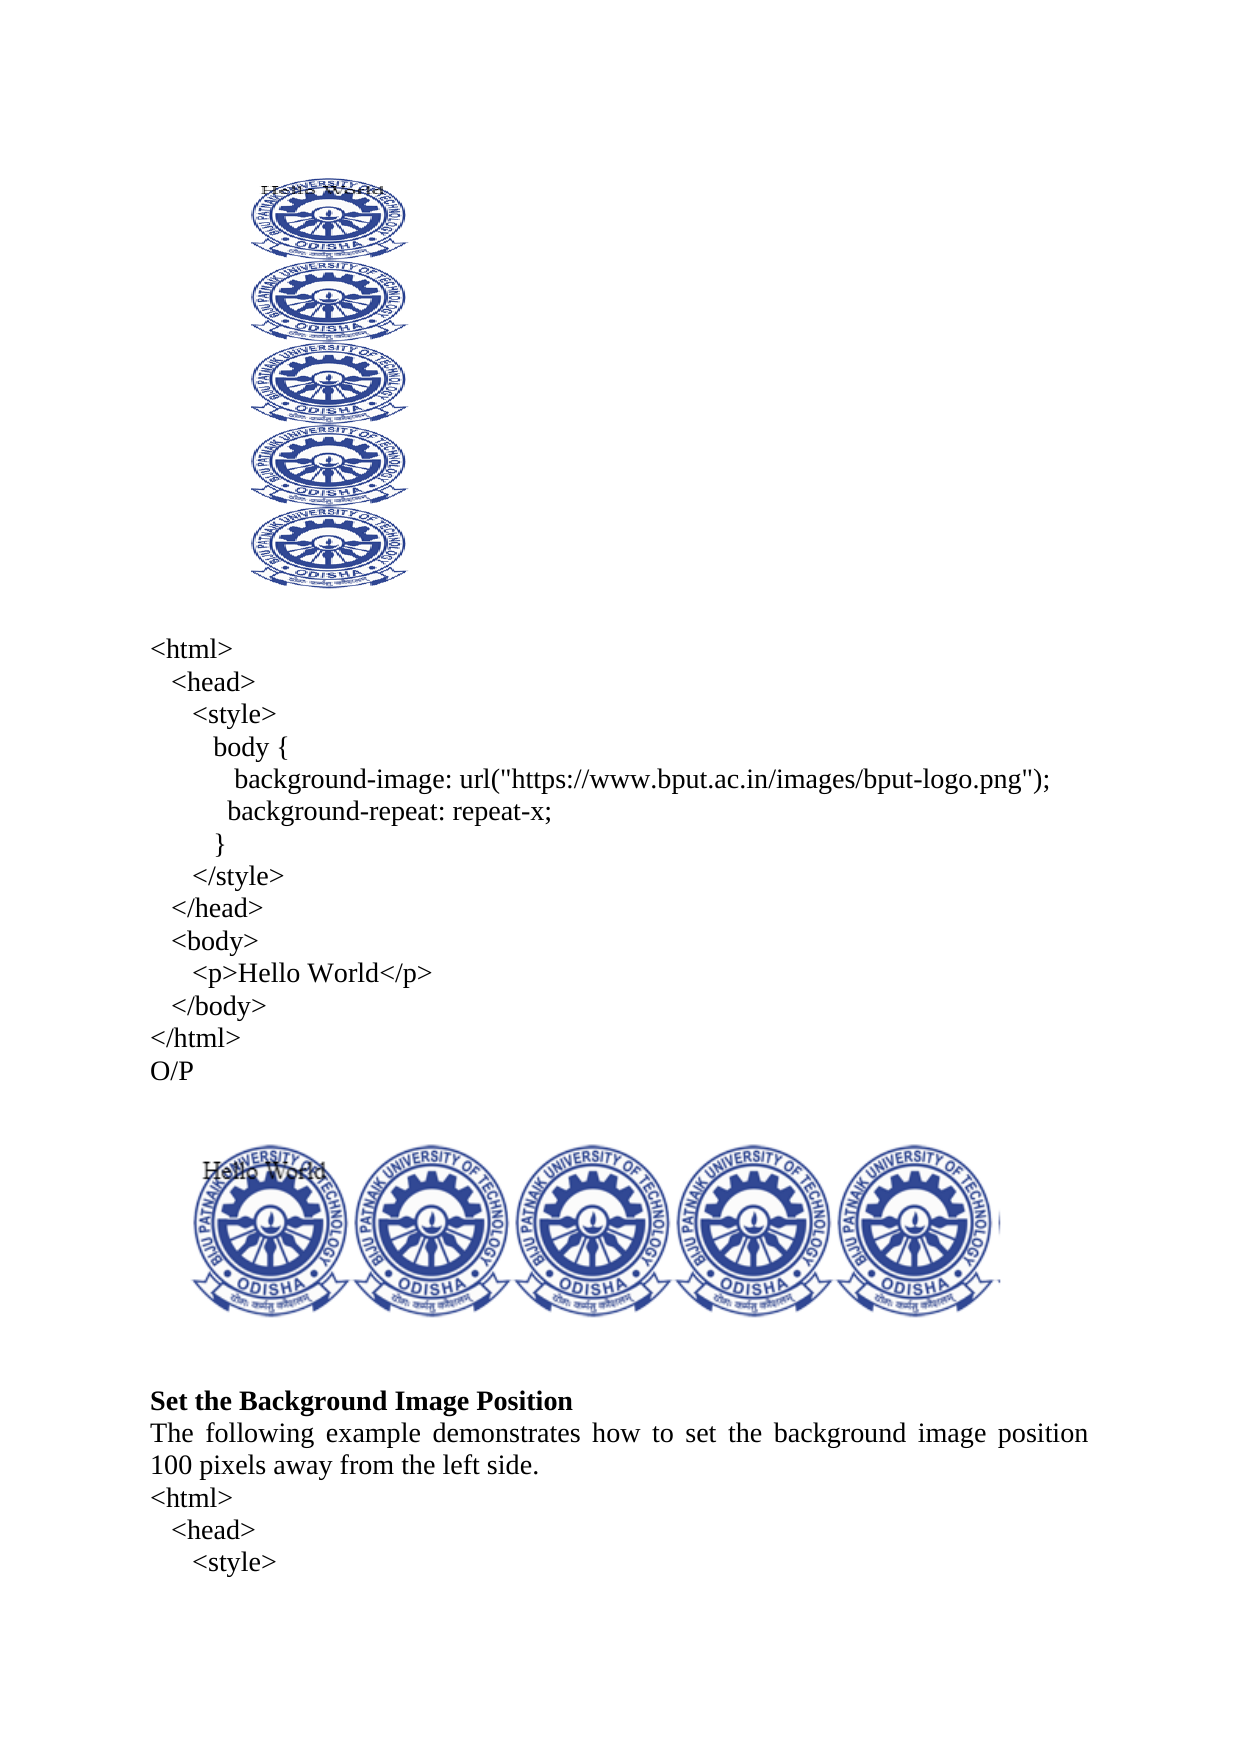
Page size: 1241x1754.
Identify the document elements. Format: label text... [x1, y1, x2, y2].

text body { [150, 729, 1090, 762]
picture [150, 1118, 1027, 1352]
text </style> [150, 859, 1090, 892]
text The following example demonstrates how to set the background image position 100 pixels away from the left side. [150, 1416, 1090, 1481]
text Set the Background Image Position [150, 1383, 1090, 1416]
text <html> [150, 632, 1090, 665]
text <body> [150, 924, 1090, 956]
text <html> [150, 1481, 1090, 1513]
text <style> [150, 697, 1090, 729]
text <head> [150, 1513, 1090, 1546]
text background-image: url("https://www.bput.ac.in/images/bput-logo.png"); [150, 762, 1090, 794]
text <p>Hello World</p> [150, 956, 1090, 989]
text </body> [150, 989, 1090, 1021]
text background-repeat: repeat-x; [150, 794, 1090, 827]
text </html> [150, 1021, 1090, 1053]
text O/P [150, 1053, 1090, 1086]
text <head> [150, 665, 1090, 697]
text <style> [150, 1546, 1090, 1578]
picture [150, 150, 518, 600]
text </head> [150, 892, 1090, 924]
text } [150, 827, 1090, 859]
